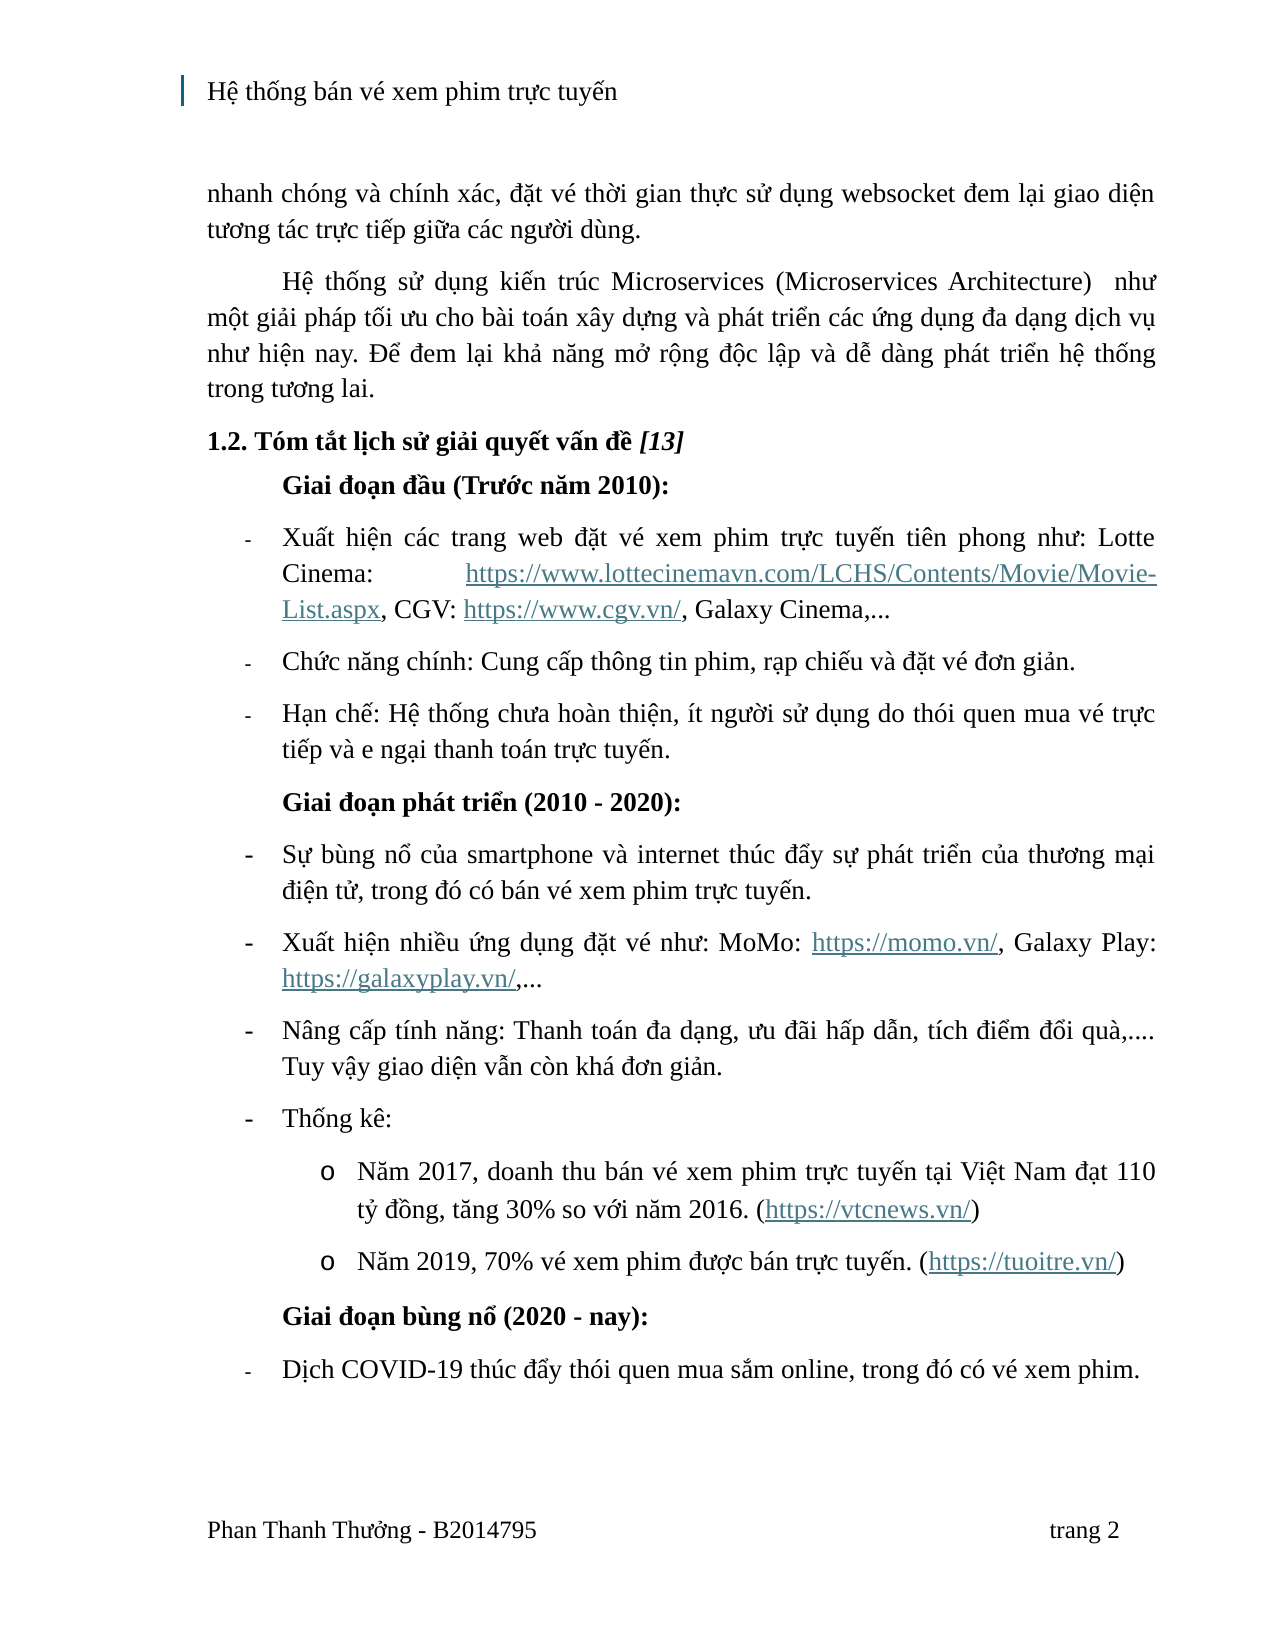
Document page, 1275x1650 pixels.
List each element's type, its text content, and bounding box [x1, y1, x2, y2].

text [207, 177, 1157, 244]
list Dịch COVID-19 thúc đẩy thói quen mua sắm online, trong đó có vé xem phim. [244, 1353, 1157, 1384]
list Năm 2017, doanh thu bán vé xem phim trực tuyến tại Việt Nam đạt 110 tỷ đồng, tăng 30% so với năm 2016. (https://vtcnews.vn/) [319, 1155, 1157, 1224]
text Giai đoạn phát triển (2010 - 2020): [207, 786, 1157, 817]
list Sự bùng nổ của smartphone và internet thúc đẩy sự phát triển của thương mại điện tử, trong đó có bán vé xem phim trực tuyến. [244, 838, 1157, 905]
list Xuất hiện nhiều ứng dụng đặt vé như: MoMo: https://momo.vn/, Galaxy Play: https://galaxyplay.vn/,... [244, 926, 1157, 993]
text Hệ thống sử dụng kiến trúc Microservices (Microservices Architecture) như một giải pháp tối ưu cho bài toán xây dựng và phát triển các ứng dụng đa dạng dịch vụ như hiện nay. Để đem lại khả năng mở rộng độc lập và dễ dàng phát triển hệ thống trong tương lai. [207, 265, 1157, 404]
list Nâng cấp tính năng: Thanh toán đa dạng, ưu đãi hấp dẫn, tích điểm đổi quà,.... Tuy vậy giao diện vẫn còn khá đơn giản. [244, 1014, 1157, 1081]
list Chức năng chính: Cung cấp thông tin phim, rạp chiếu và đặt vé đơn giản. [244, 645, 1157, 676]
list Năm 2019, 70% vé xem phim được bán trực tuyến. (https://tuoitre.vn/) [319, 1245, 1157, 1279]
list Hạn chế: Hệ thống chưa hoàn thiện, ít người sử dụng do thói quen mua vé trực tiếp và e ngại thanh toán trực tuyến. [244, 698, 1157, 764]
subtitle Tóm tắt lịch sử giải quyết vấn đề [13] [207, 425, 1157, 456]
text Giai đoạn đầu (Trước năm 2010): [207, 469, 1157, 500]
list Xuất hiện các trang web đặt vé xem phim trực tuyến tiên phong như: Lotte Cinema: https://www.lottecinemavn.com/LCHS/Contents/Movie/Movie-List.aspx, CGV: https://www.cgv.vn/, Galaxy Cinema,... [244, 521, 1157, 624]
text Giai đoạn bùng nổ (2020 - nay): [207, 1300, 1157, 1332]
list Thống kê: [244, 1102, 1157, 1134]
